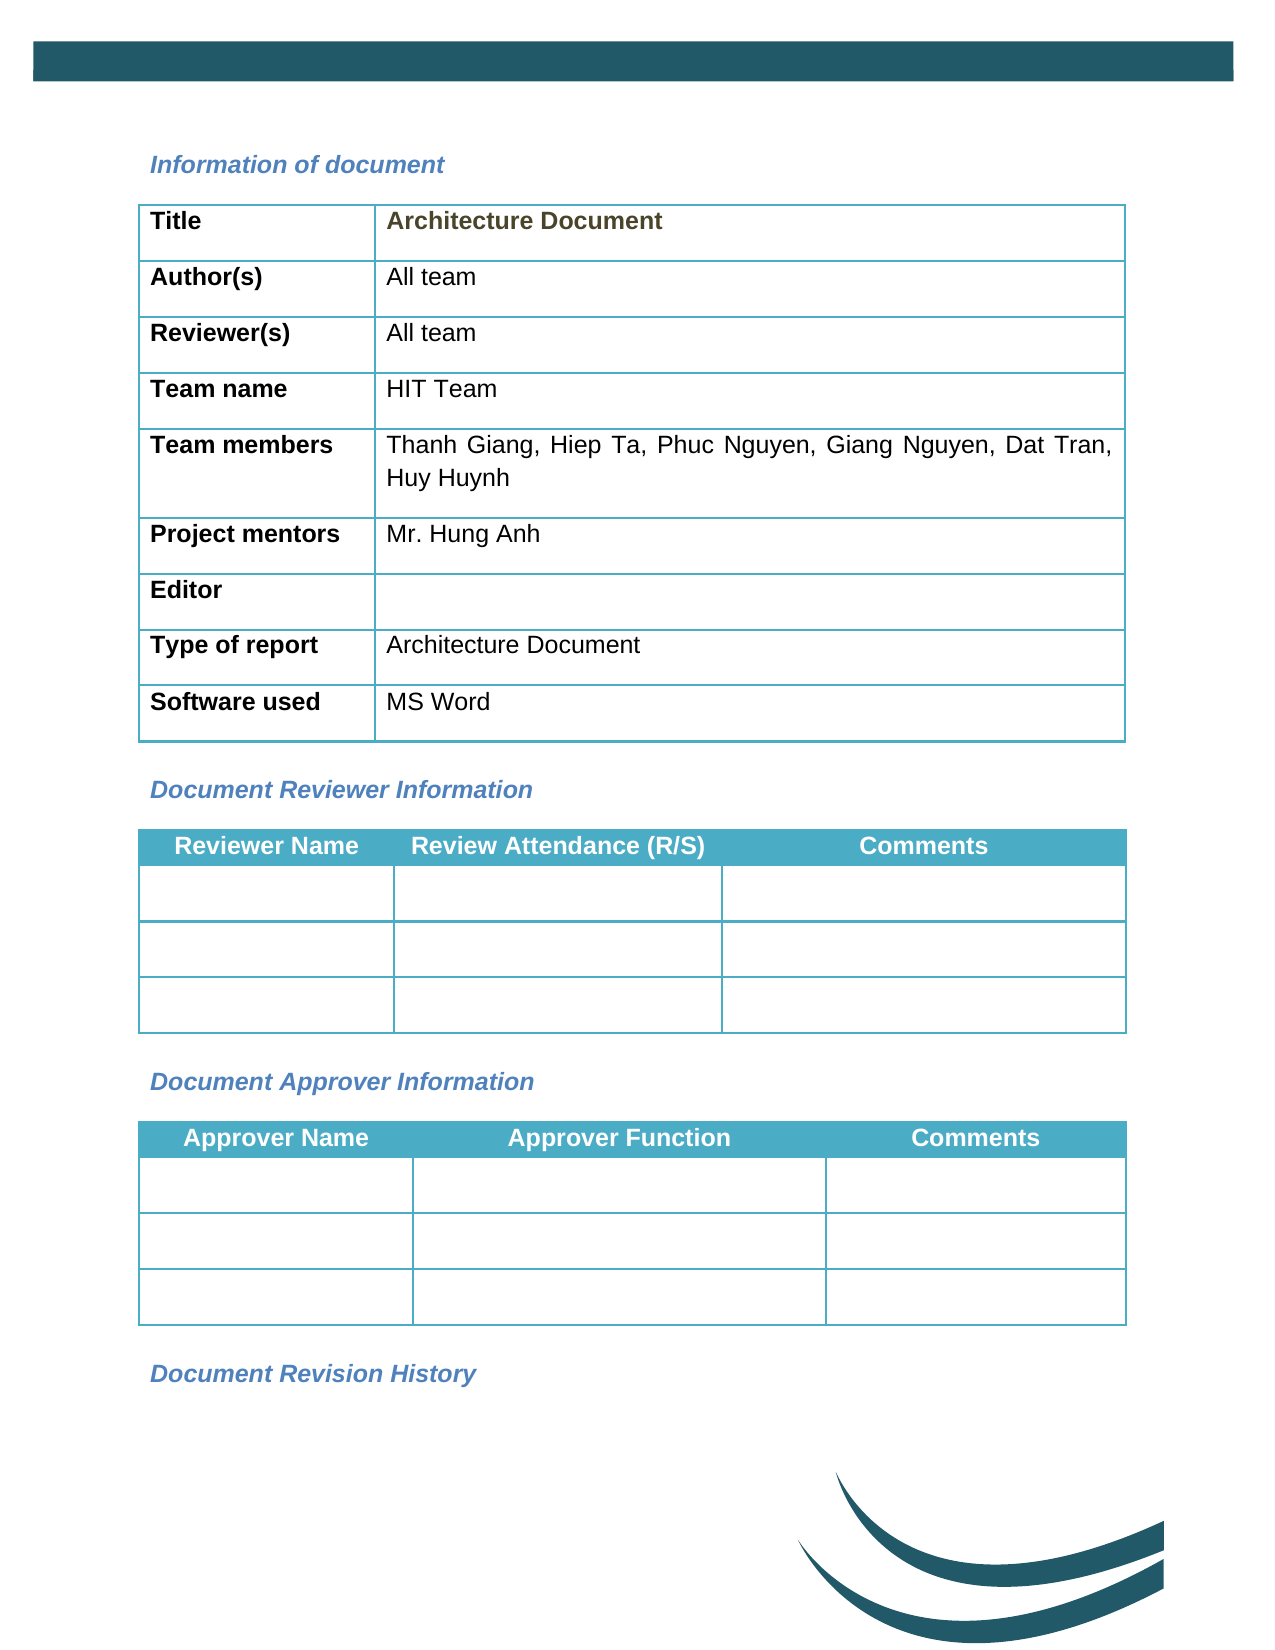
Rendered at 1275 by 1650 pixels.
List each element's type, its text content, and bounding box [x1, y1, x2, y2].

table_cell [395, 978, 721, 1032]
table_cell [395, 923, 721, 976]
table_header Comments [723, 831, 1125, 864]
table_cell [395, 866, 721, 920]
table_header Comments [827, 1123, 1125, 1156]
table_cell [723, 923, 1125, 976]
table_cell Team members [140, 430, 374, 517]
table_cell Architecture Document [376, 631, 1124, 684]
text Information of document [150, 150, 1125, 179]
table_cell [140, 1158, 412, 1212]
table_cell Editor [140, 575, 374, 628]
table_cell [723, 866, 1125, 920]
table_cell HIT Team [376, 374, 1124, 428]
table_cell [140, 923, 393, 976]
table_header Architecture Document [376, 206, 1124, 260]
text Document Reviewer Information [150, 775, 1125, 804]
table_cell Team name [140, 374, 374, 428]
table_header Review Attendance (R/S) [395, 831, 721, 864]
table_cell All team [376, 318, 1124, 372]
text Document Approver Information [150, 1067, 1125, 1096]
table_header Approver Function [414, 1123, 825, 1156]
table_cell Type of report [140, 631, 374, 684]
table_header Approver Name [140, 1123, 412, 1156]
table_cell Author(s) [140, 262, 374, 316]
text Document Revision History [150, 1359, 1125, 1388]
table_cell All team [376, 262, 1124, 316]
table_header Reviewer Name [140, 831, 393, 864]
table_cell [723, 978, 1125, 1032]
table_header Title [140, 206, 374, 260]
table_cell [414, 1214, 825, 1268]
table_cell MS Word [376, 686, 1124, 740]
table_cell [414, 1158, 825, 1212]
table_cell [140, 866, 393, 920]
table_cell Project mentors [140, 519, 374, 572]
table_cell Mr. Hung Anh [376, 519, 1124, 572]
table_cell [140, 1270, 412, 1324]
table_cell [140, 1214, 412, 1268]
table_cell [827, 1270, 1125, 1324]
table_cell [827, 1158, 1125, 1212]
table_cell [414, 1270, 825, 1324]
table_cell [140, 978, 393, 1032]
table_cell [827, 1214, 1125, 1268]
table_cell [376, 575, 1124, 628]
table_cell Thanh Giang, Hiep Ta, Phuc Nguyen, Giang Nguyen, Dat Tran, Huy Huynh [376, 430, 1124, 517]
table_cell Reviewer(s) [140, 318, 374, 372]
table_cell Software used [140, 686, 374, 740]
